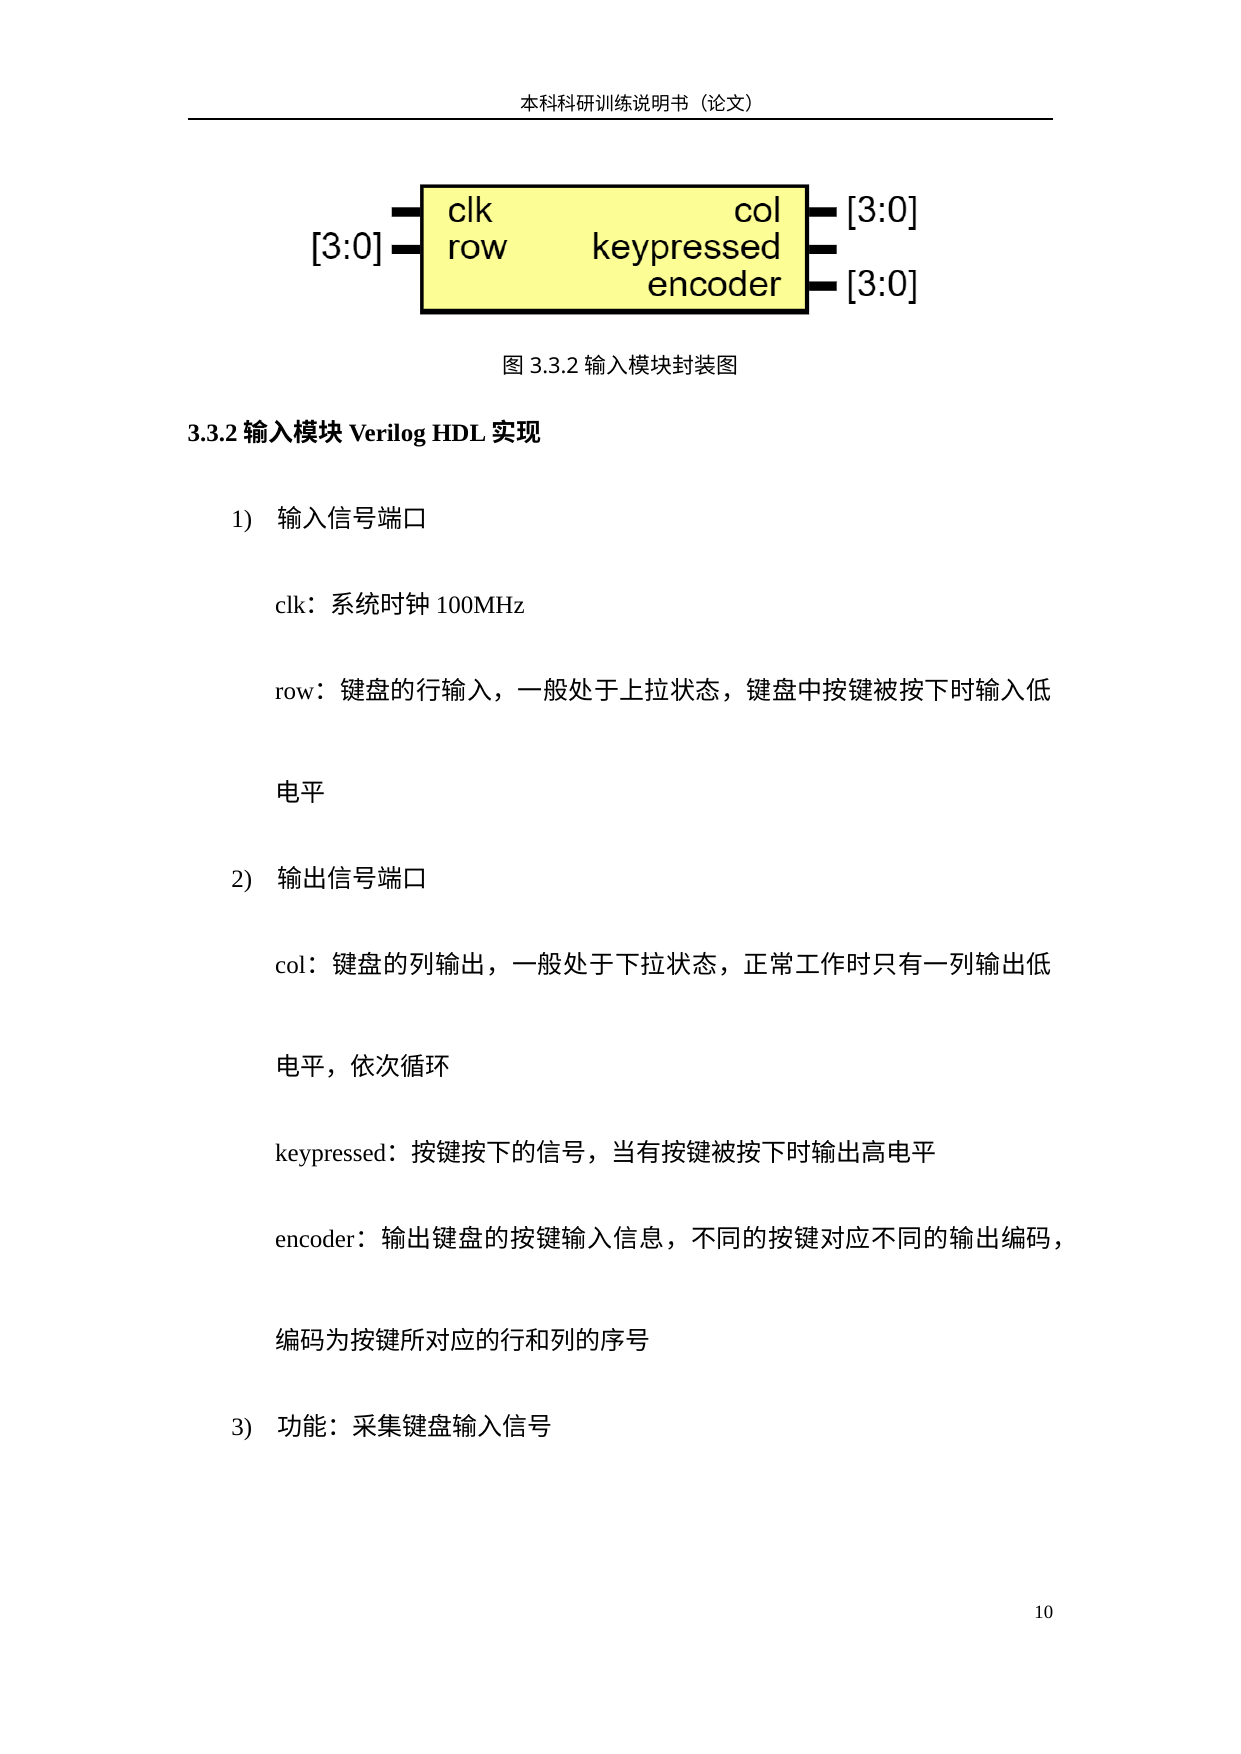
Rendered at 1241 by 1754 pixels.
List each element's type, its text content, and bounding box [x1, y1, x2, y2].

text keypressed：按键按下的信号，当有按键被按下时输出高电平 [231, 1117, 1053, 1185]
text clk：系统时钟100MHz [231, 569, 1053, 637]
text col：键盘的列输出，一般处于下拉状态，正常工作时只有一列输出低电平，依次循环 [275, 929, 1053, 1099]
text 3.3.2 输入模块Verilog HDL实现 [187, 397, 1053, 465]
text row：键盘的行输入，一般处于上拉状态，键盘中按键被按下时输入低电平 [275, 655, 1053, 825]
text encoder：输出键盘的按键输入信息，不同的按键对应不同的输出编码，编码为按键所对应的行和列的序号 [275, 1203, 1053, 1373]
list 输入信号端口 [231, 483, 1053, 551]
list 输出信号端口 [231, 843, 1053, 911]
picture [297, 162, 943, 330]
text 图 3.3.2 输入模块封装图 [187, 347, 1053, 381]
list 功能：采集键盘输入信号 [231, 1391, 1053, 1459]
